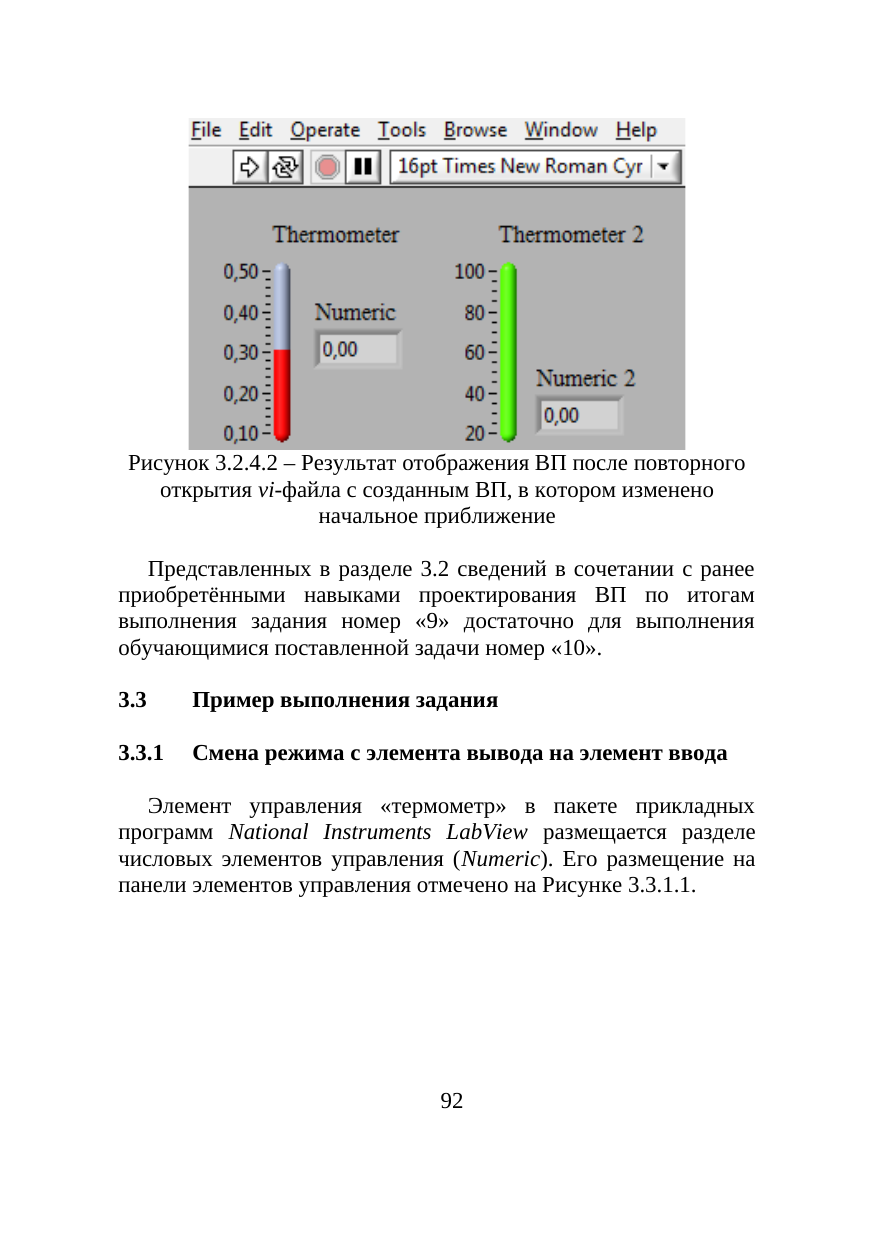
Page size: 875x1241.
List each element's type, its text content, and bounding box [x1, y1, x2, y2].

text Элемент управления «термометр» в пакете прикладных программ National Instruments LabView размещается разделе числовых элементов управления (Numeric). Его размещение на панели элементов управления отмечено на Рисунке 3.3.1.1. [118, 792, 756, 897]
subtitle 3.3.1 Смена режима с элемента вывода на элемент ввода [118, 739, 756, 766]
picture [188, 118, 686, 450]
subtitle 3.3 Пример выполнения задания [118, 687, 756, 713]
text Представленных в разделе 3.2 сведений в сочетании с ранее приобретёнными навыками проектирования ВП по итогам выполнения задания номер «9» достаточно для выполнения обучающимися поставленной задачи номер «10». [118, 555, 756, 660]
text Рисунок 3.2.4.2 – Результат отображения ВП после повторного открытия vi-файла с созданным ВП, в котором изменено начальное приближение [118, 449, 756, 528]
